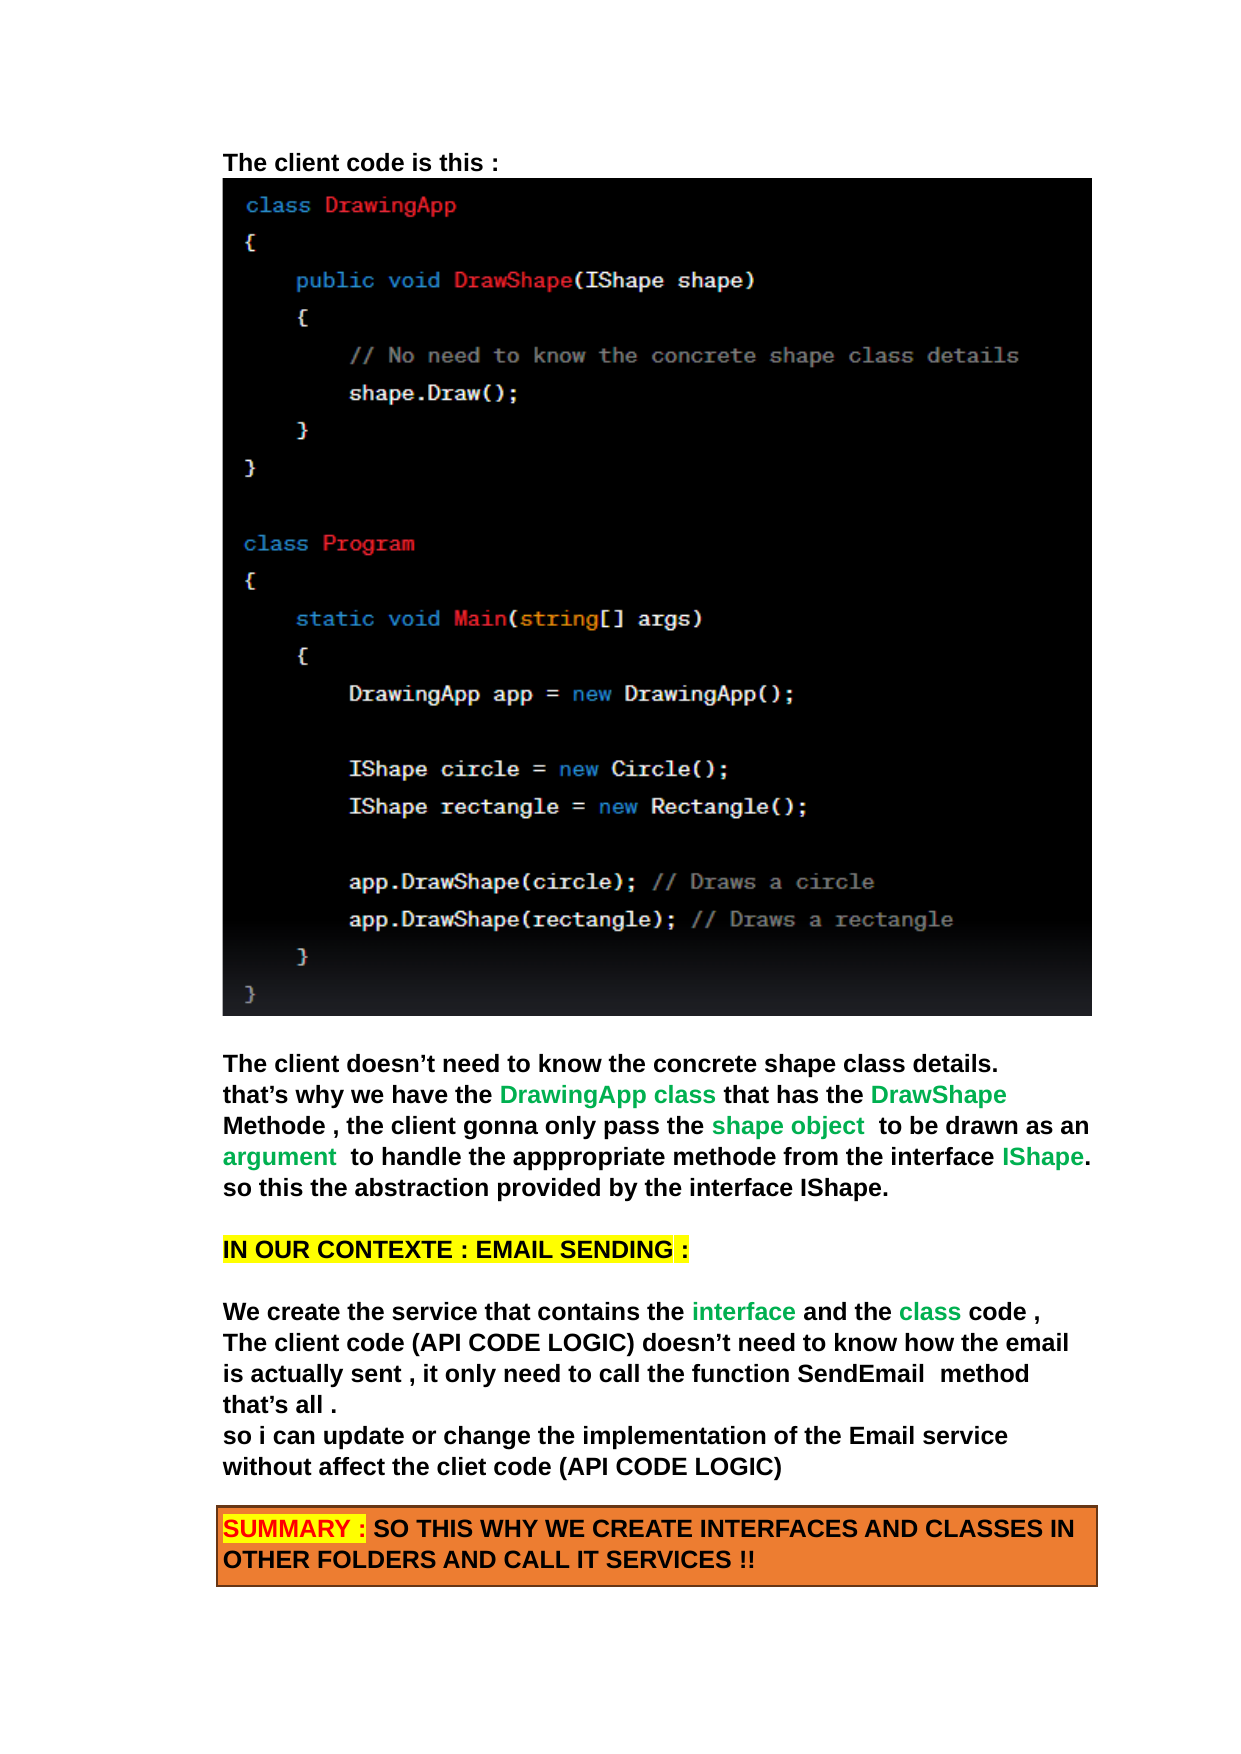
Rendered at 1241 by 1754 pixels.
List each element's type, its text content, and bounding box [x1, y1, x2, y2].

list The client doesn’t need to know the concrete shape class details. that’s why we have the DrawingApp class that has the DrawShape Methode , the client gonna only pass the shape object to be drawn as an argument to handle the apppropriate methode from the interface IShape. so this the abstraction provided by the interface IShape. IN OUR CONTEXTE : EMAIL SENDING : [223, 1048, 1093, 1263]
picture [222, 178, 1092, 1016]
list We create the service that contains the interface and the class code , [223, 1297, 1093, 1326]
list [223, 148, 1093, 1015]
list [223, 1328, 1093, 1605]
